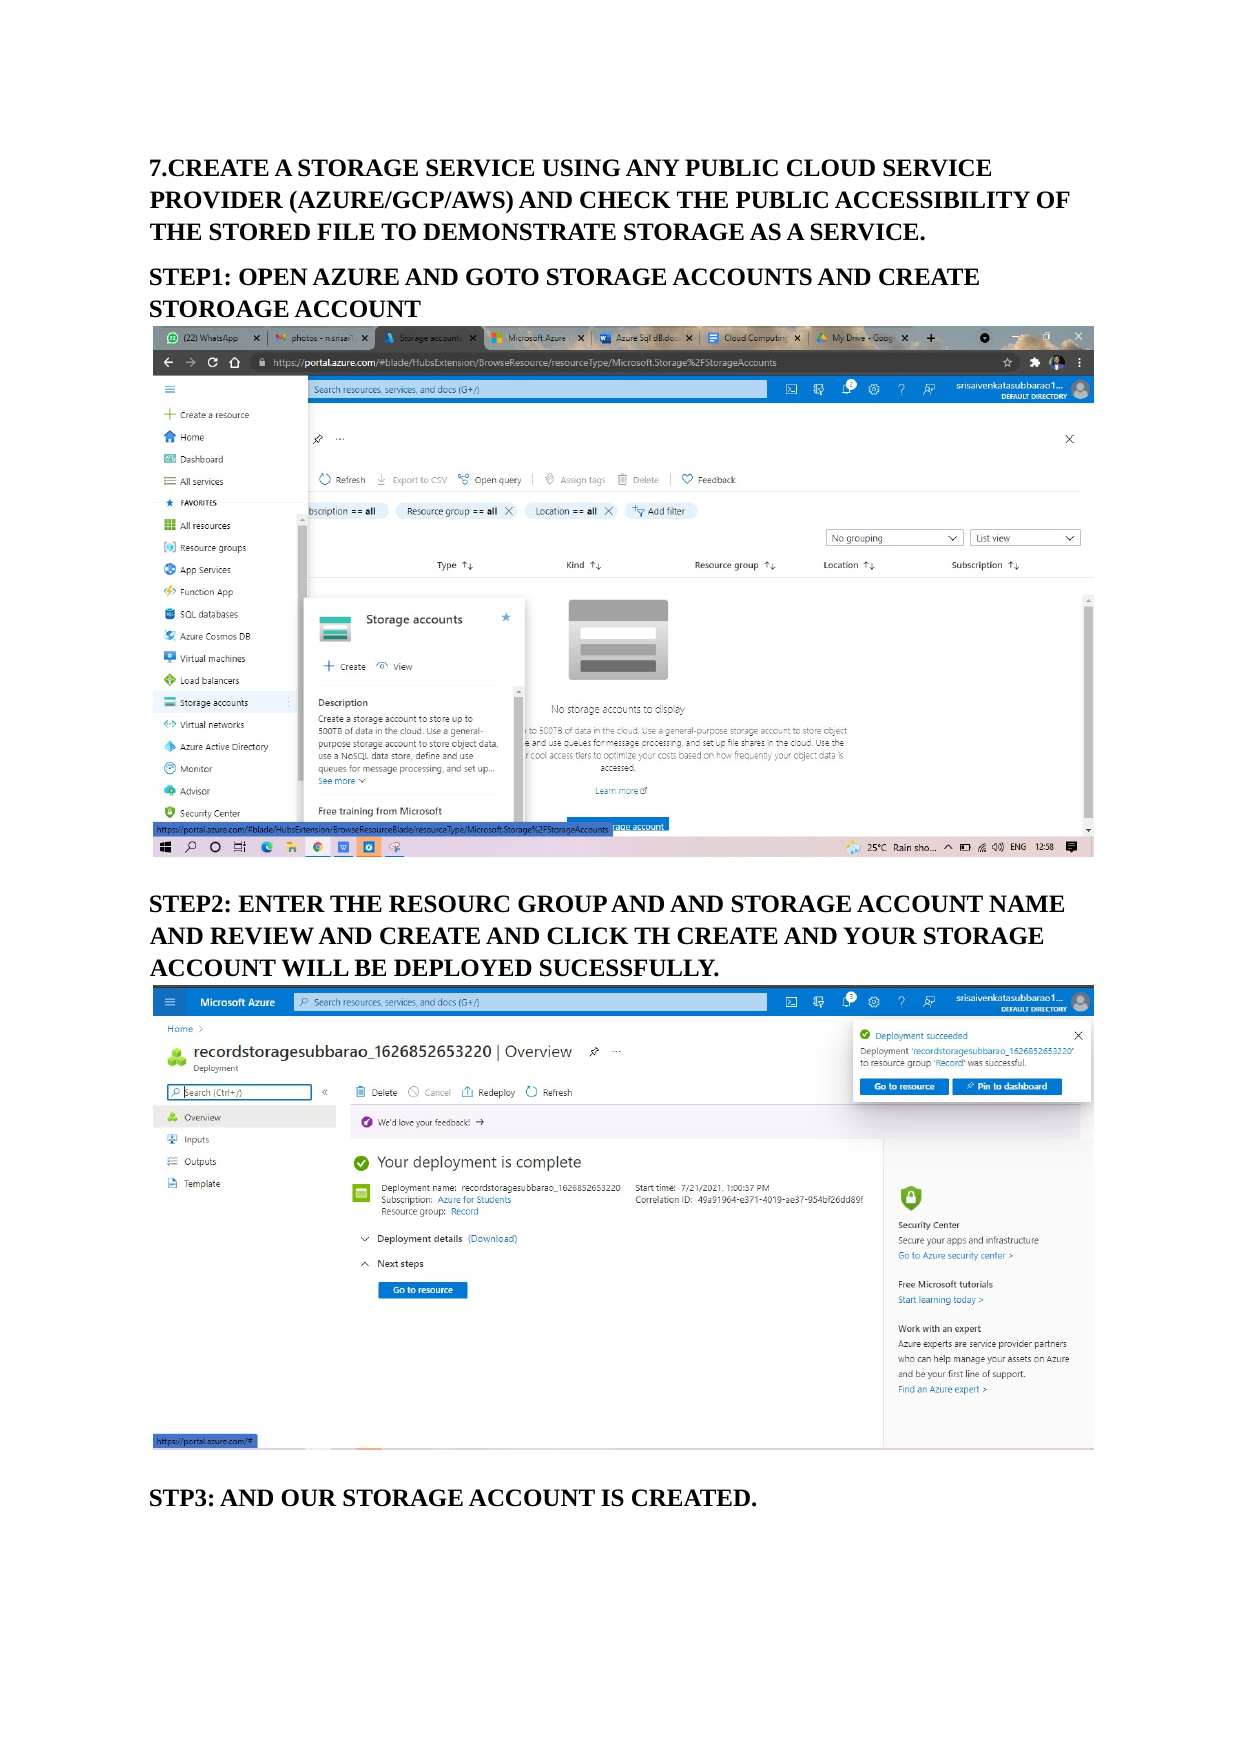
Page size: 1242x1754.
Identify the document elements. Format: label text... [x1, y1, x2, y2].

text STP3: AND OUR STORAGE ACCOUNT IS CREATED. [148, 1483, 1089, 1511]
text 7.CREATE A STORAGE SERVICE USING ANY PUBLIC CLOUD SERVICE PROVIDER (AZURE/GCP/AWS) AND CHECK THE PUBLIC ACCESSIBILITY OF THE STORED FILE TO DEMONSTRATE STORAGE AS A SERVICE. [148, 153, 1089, 246]
picture [153, 985, 1094, 1450]
text STEP1: OPEN AZURE AND GOTO STORAGE ACCOUNTS AND CREATE [148, 262, 1089, 291]
text STOROAGE ACCOUNT [148, 294, 1089, 323]
text STEP2: ENTER THE RESOURC GROUP AND AND STORAGE ACCOUNT NAME AND REVIEW AND CREATE AND CLICK TH CREATE AND YOUR STORAGE ACCOUNT WILL BE DEPLOYED SUCESSFULLY. [148, 889, 1089, 982]
picture [153, 326, 1094, 857]
